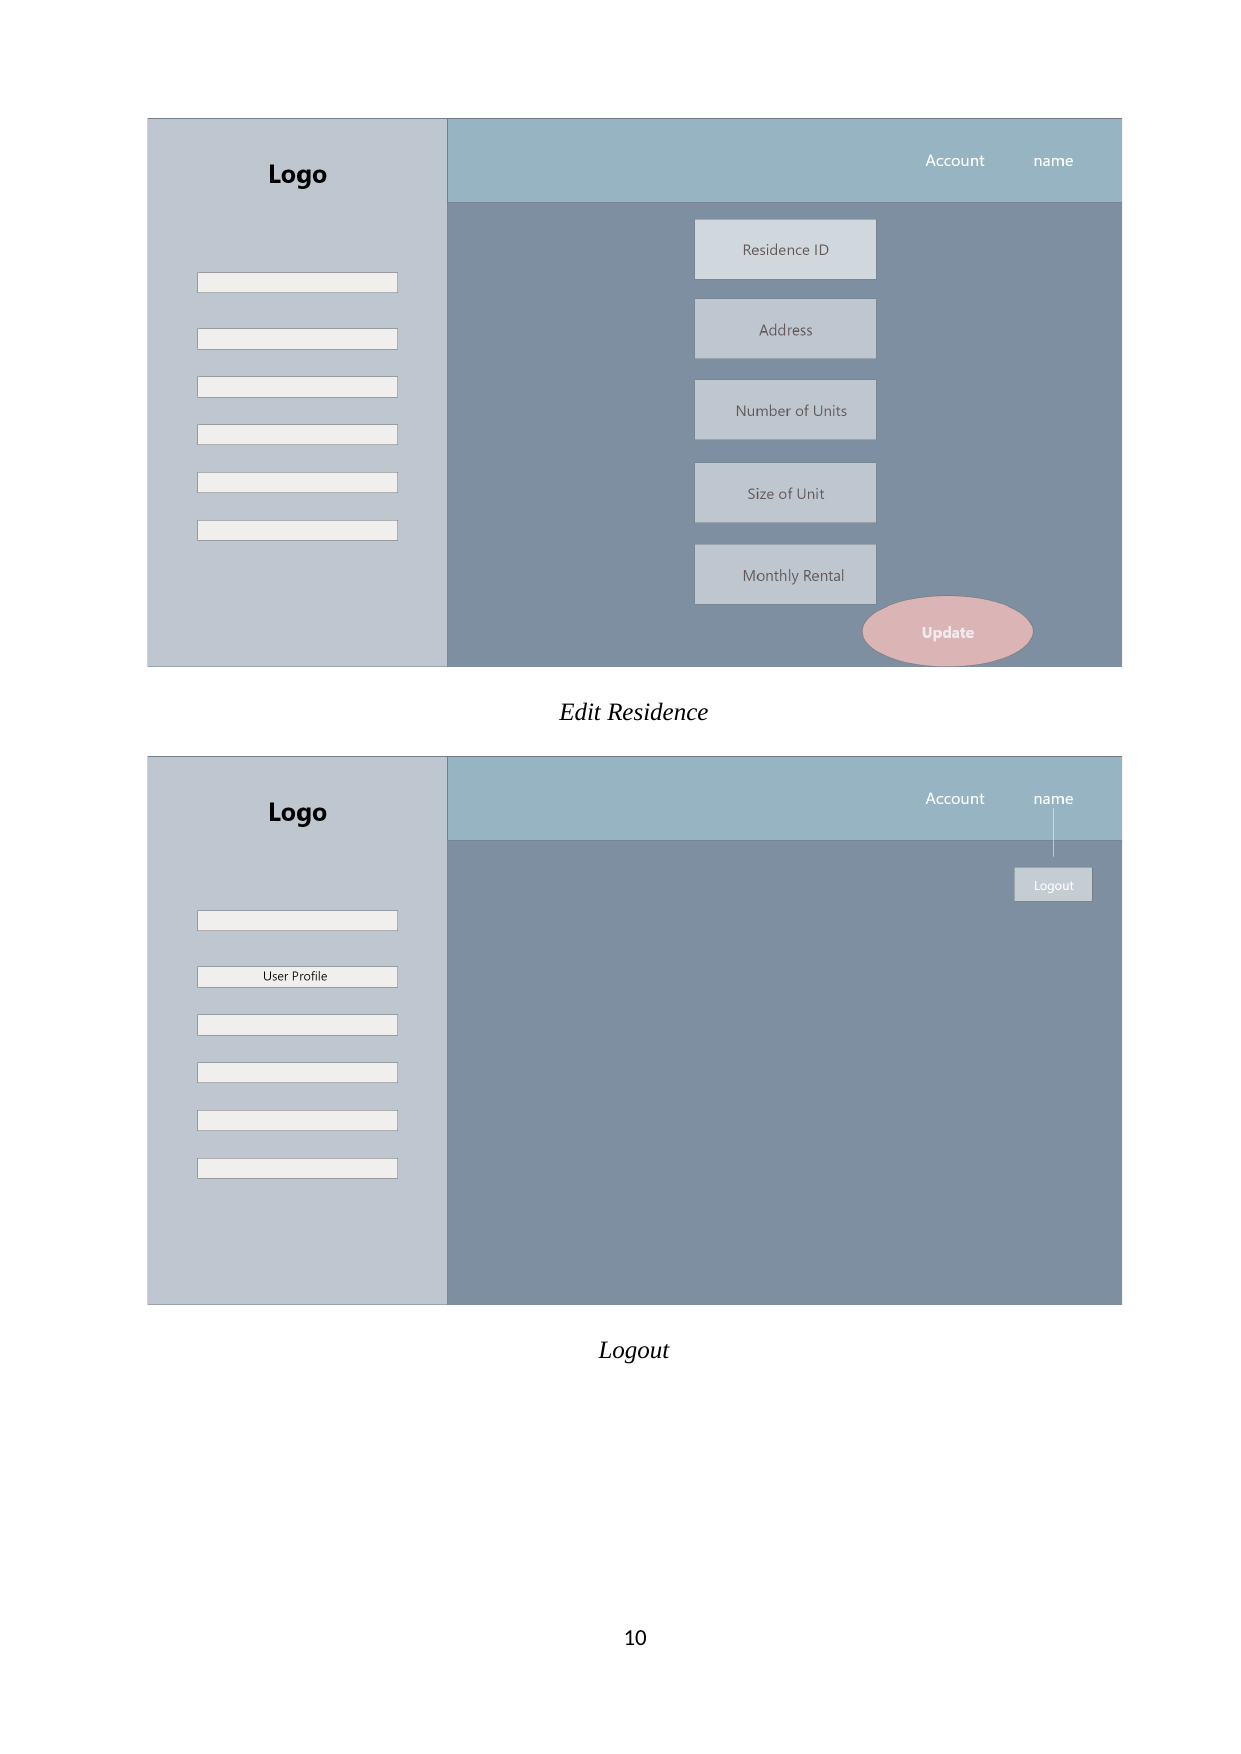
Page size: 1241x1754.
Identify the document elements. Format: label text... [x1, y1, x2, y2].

text Logout [148, 1335, 1122, 1364]
picture [147, 118, 1123, 667]
picture [147, 756, 1123, 1305]
text Edit Residence [148, 697, 1122, 726]
